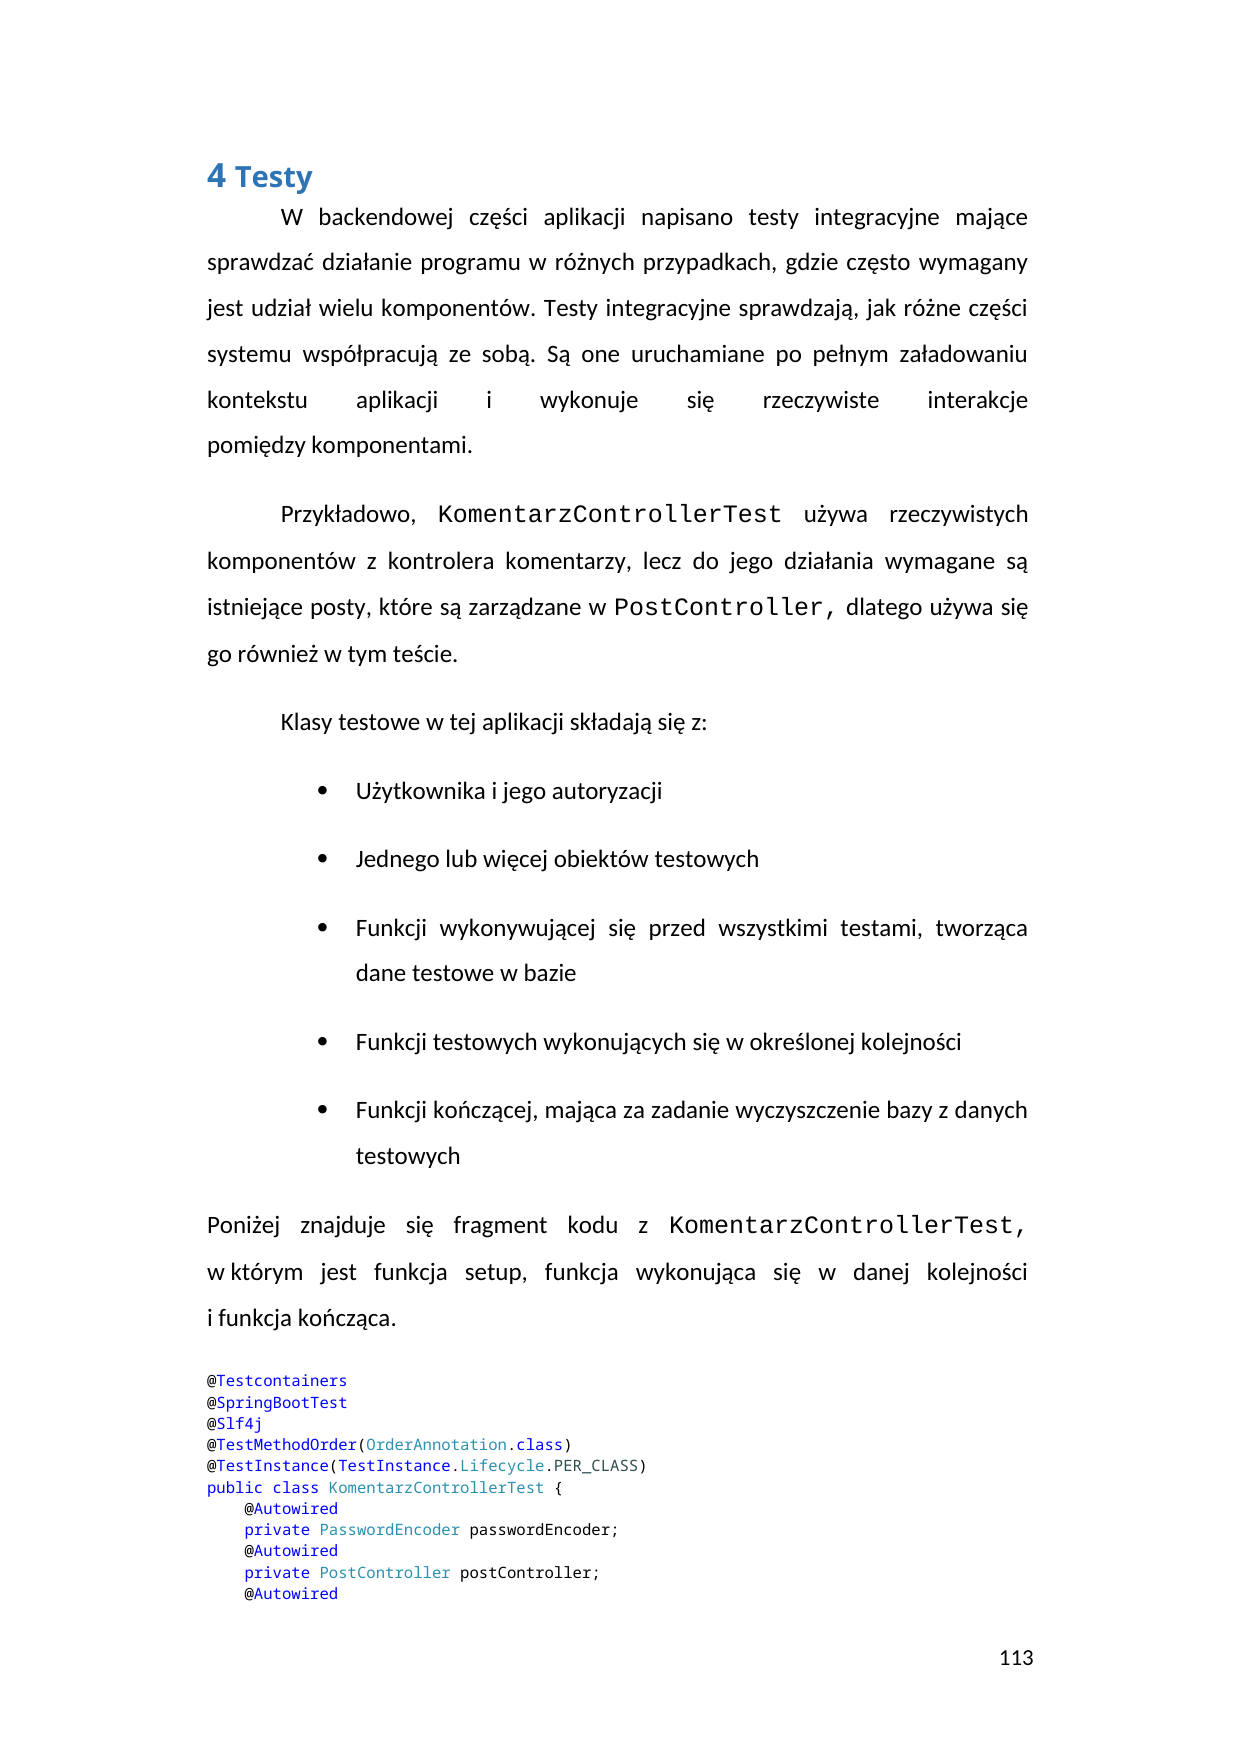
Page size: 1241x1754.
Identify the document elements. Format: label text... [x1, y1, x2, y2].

list Funkcji testowych wykonujących się w określonej kolejności [318, 1026, 1029, 1057]
text private PasswordEncoder passwordEncoder; [207, 1519, 1033, 1540]
text @Autowired [207, 1583, 1033, 1604]
text Przykładowo, KomentarzControllerTest używa rzeczywistych komponentów z kontrolera komentarzy, lecz do jego działania wymagane są istniejące posty, które są zarządzane w PostController, dlatego używa się go również w tym teście. [207, 498, 1029, 668]
text @Slf4j [207, 1413, 1033, 1434]
text W backendowej części aplikacji napisano testy integracyjne mające sprawdzać działanie programu w różnych przypadkach, gdzie często wymagany jest udział wielu komponentów. Testy integracyjne sprawdzają, jak różne części systemu współpracują ze sobą. Są one uruchamiane po pełnym załadowaniu kontekstu aplikacji i wykonuje się rzeczywiste interakcje pomiędzy komponentami. [207, 201, 1029, 460]
list Funkcji kończącej, mająca za zadanie wyczyszczenie bazy z danych testowych [318, 1095, 1029, 1171]
text Poniżej znajduje się fragment kodu z KomentarzControllerTest, w którym jest funkcja setup, funkcja wykonująca się w danej kolejności i funkcja kończąca. [207, 1209, 1029, 1332]
list Funkcji wykonywującej się przed wszystkimi testami, tworząca dane testowe w bazie [318, 912, 1029, 988]
text @Autowired [207, 1540, 1033, 1561]
text @TestMethodOrder(OrderAnnotation.class) [207, 1434, 1033, 1455]
text Klasy testowe w tej aplikacji składają się z: [207, 706, 1029, 737]
text @SpringBootTest [207, 1391, 1033, 1413]
text @Testcontainers [207, 1370, 1033, 1391]
text @TestInstance(TestInstance.Lifecycle.PER_CLASS) [207, 1455, 1033, 1476]
list Jednego lub więcej obiektów testowych [318, 843, 1029, 874]
text public class KomentarzControllerTest { [207, 1476, 1033, 1498]
list Użytkownika i jego autoryzacji [318, 775, 1029, 805]
subtitle Testy [207, 152, 1033, 197]
text private PostController postController; [207, 1561, 1033, 1583]
text @Autowired [207, 1498, 1033, 1519]
